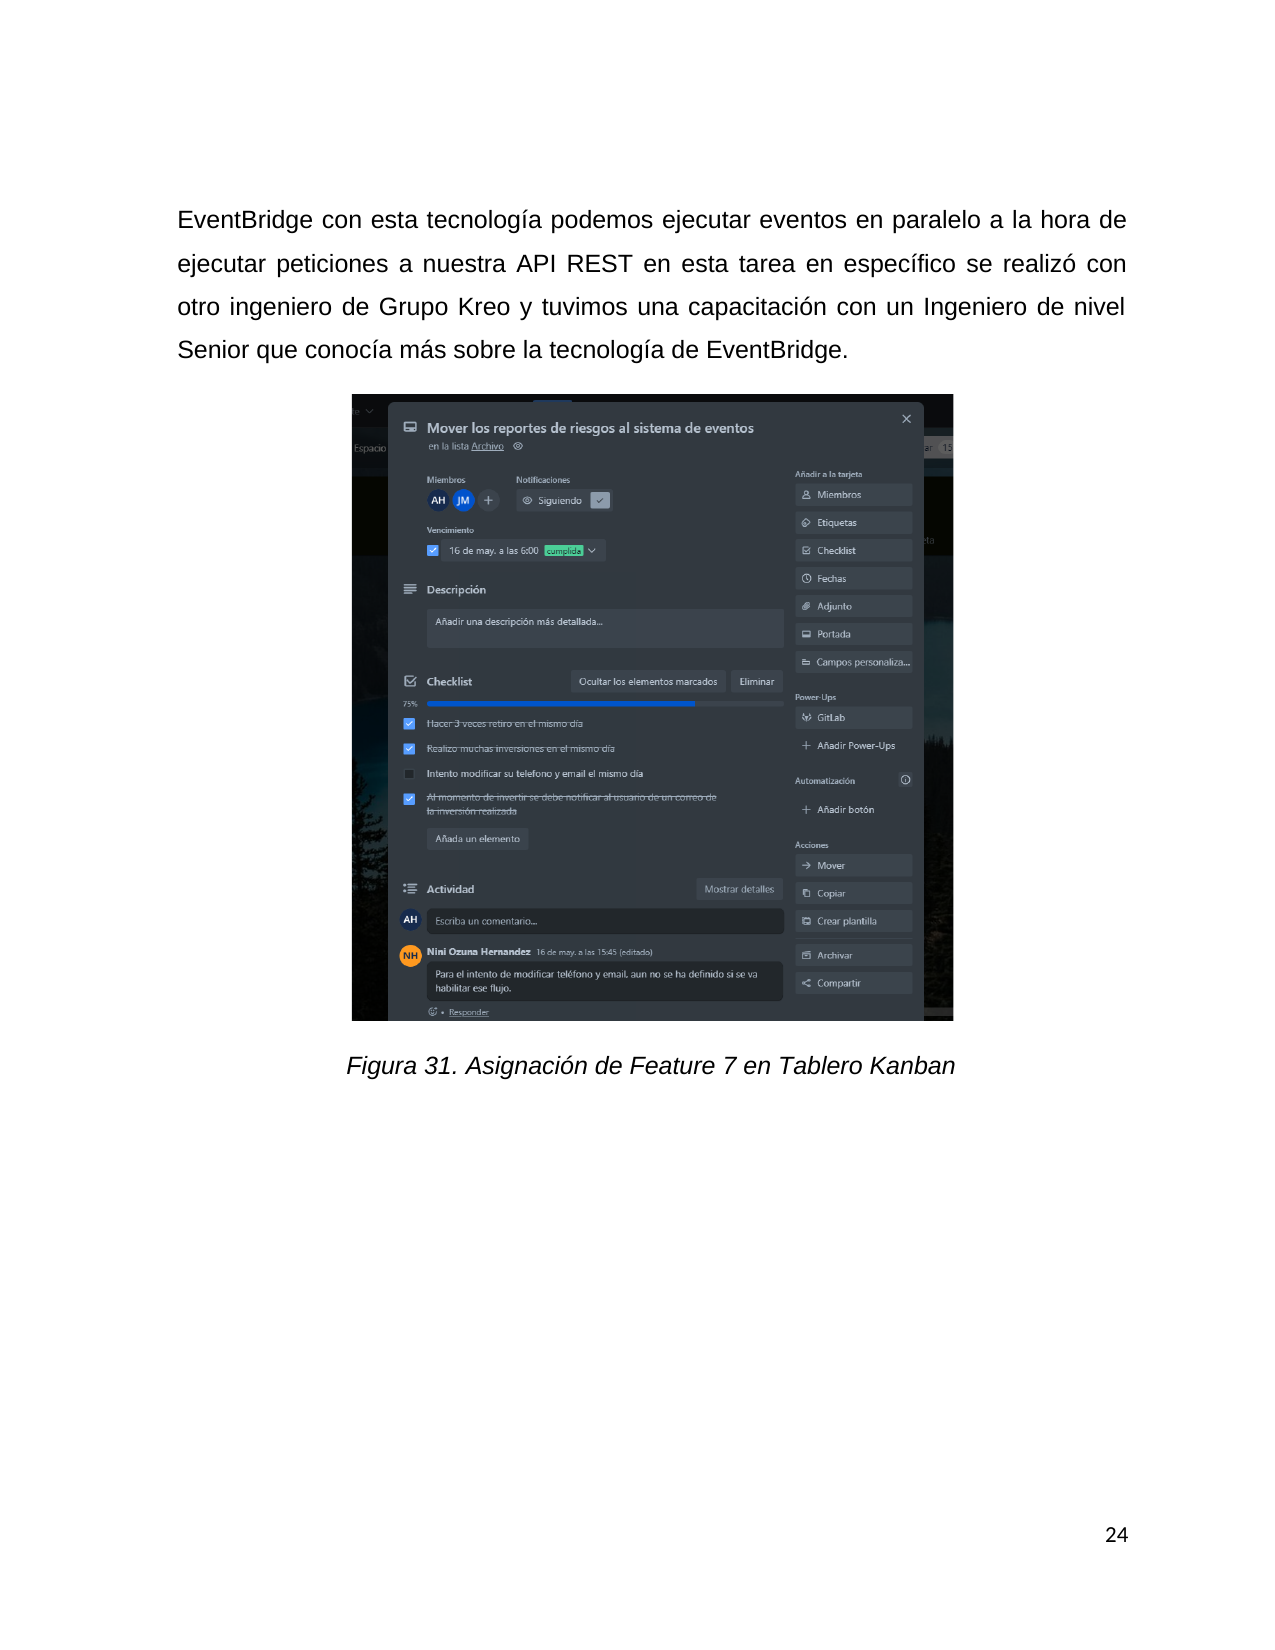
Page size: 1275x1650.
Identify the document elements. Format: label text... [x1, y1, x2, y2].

text Figura 31. Asignación de Feature 7 en Tablero Kanban [177, 1051, 1128, 1080]
picture [351, 394, 954, 1021]
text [177, 206, 1128, 364]
